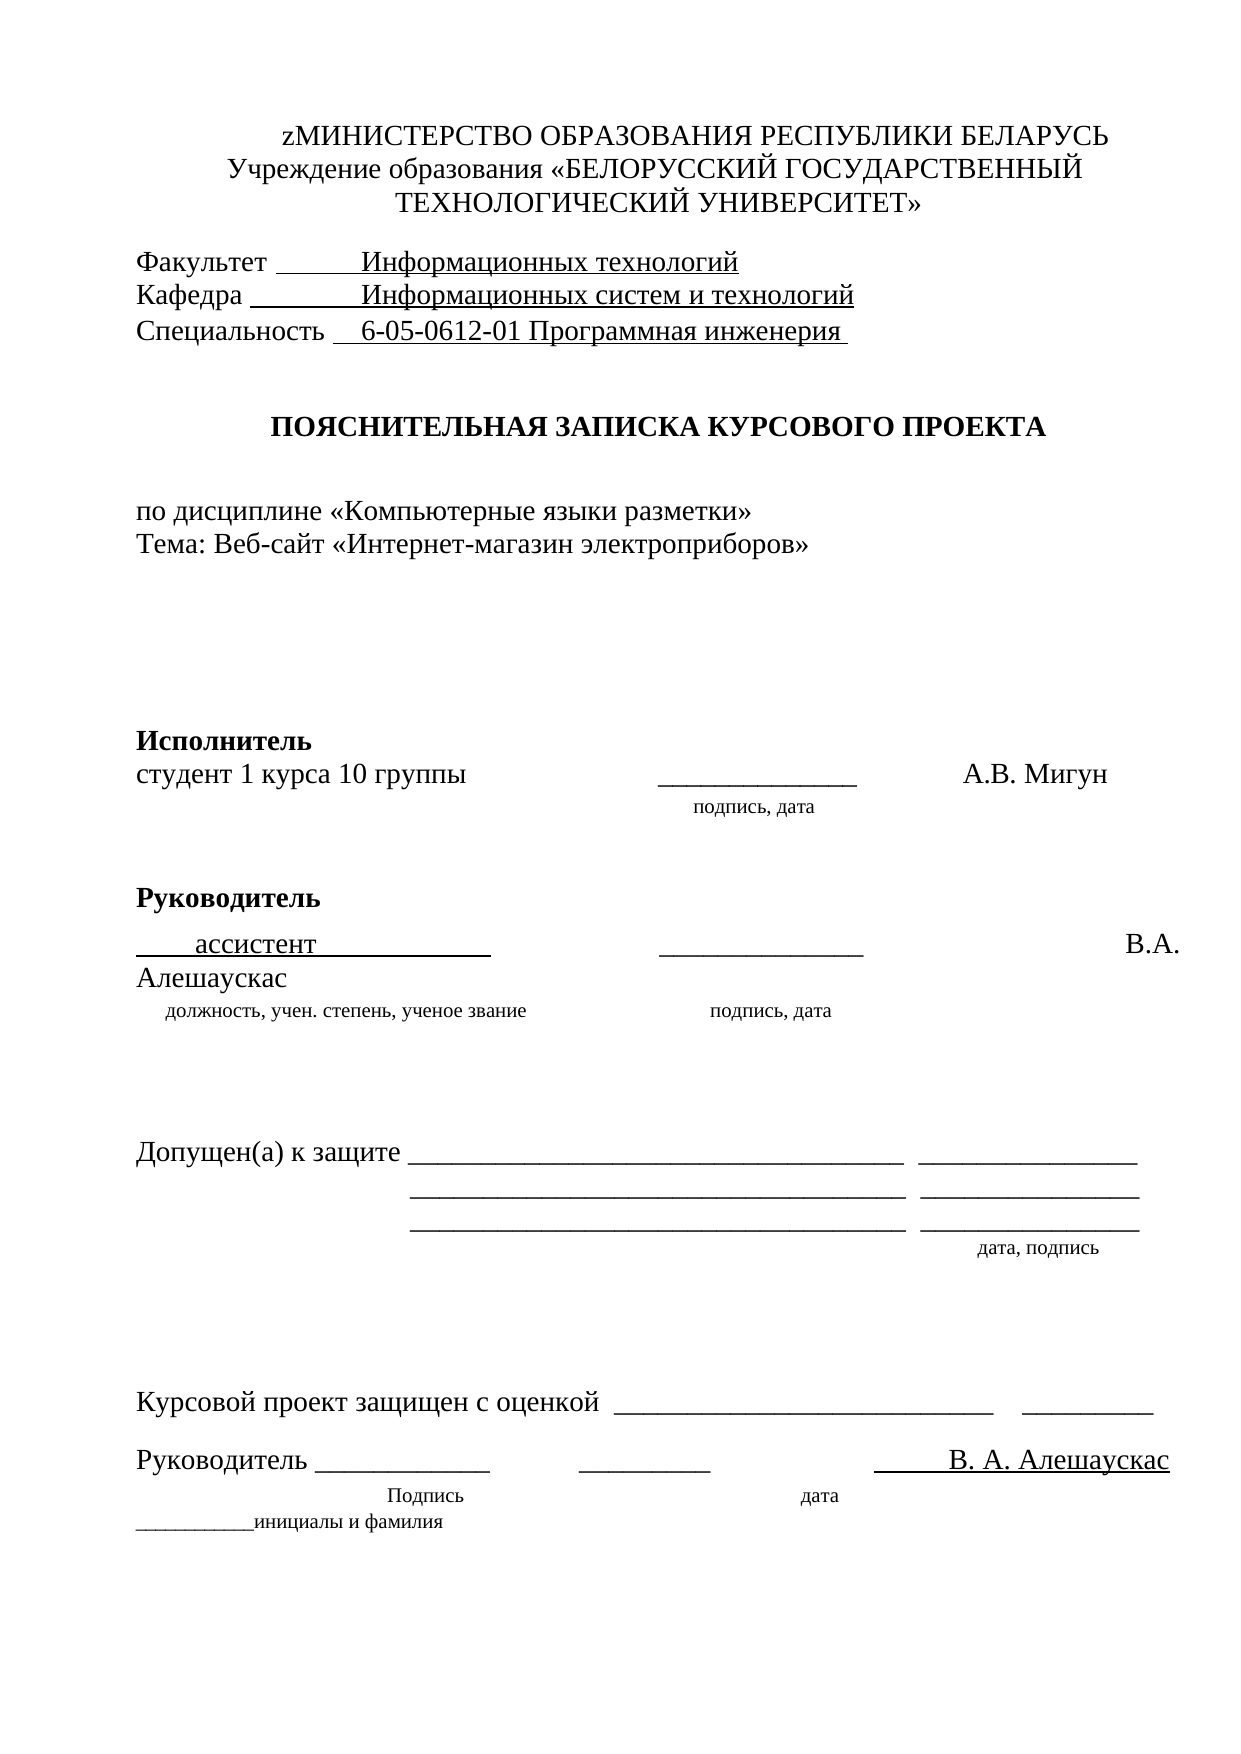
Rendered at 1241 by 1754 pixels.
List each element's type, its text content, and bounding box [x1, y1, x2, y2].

text дата, подпись [136, 1235, 1181, 1259]
text ПОЯСНИТЕЛЬНАЯ ЗАПИСКА КУРСОВОГО ПРОЕКТА [136, 409, 1181, 443]
text Руководитель [136, 880, 1181, 914]
text Исполнитель [136, 723, 1181, 756]
text Тема: Веб-сайт «Интернет-магазин электроприборов» [136, 527, 1181, 560]
text Специальность 6-05-0612-01 Программная инженерия [136, 313, 1181, 347]
text должность, учен. степень, ученое звание подпись, дата [136, 998, 1181, 1022]
text __________________________________ _______________ [136, 1168, 1181, 1201]
text Факультет Информационных технологий [136, 244, 1181, 277]
text ассистент ______________ В.А. Алешаускас [136, 926, 1181, 993]
text __________________________________ _______________ [136, 1201, 1181, 1235]
text Допущен(а) к защите __________________________________ _______________ [136, 1134, 1181, 1168]
text студент 1 курса 10 группы ______________ А.В. Мигун [136, 756, 1181, 790]
text Руководитель ____________ _________ В. А. Алешаускас [136, 1442, 1181, 1476]
text Курсовой проект защищен с оценкой __________________________ _________ [136, 1384, 1181, 1417]
text Подпись дата инициалы и фамилия [136, 1483, 1181, 1533]
text по дисциплине «Компьютерные языки разметки» [136, 493, 1181, 527]
text zМИНИСТЕРСТВО ОБРАЗОВАНИЯ РЕСПУБЛИКИ БЕЛАРУСЬ Учреждение образования «БЕЛОРУССКИЙ ГОСУДАРСТВЕННЫЙ ТЕХНОЛОГИЧЕСКИЙ УНИВЕРСИТЕТ» [136, 118, 1181, 219]
text подпись, дата [136, 794, 1181, 818]
text Кафедра Информационных систем и технологий [136, 277, 1181, 311]
